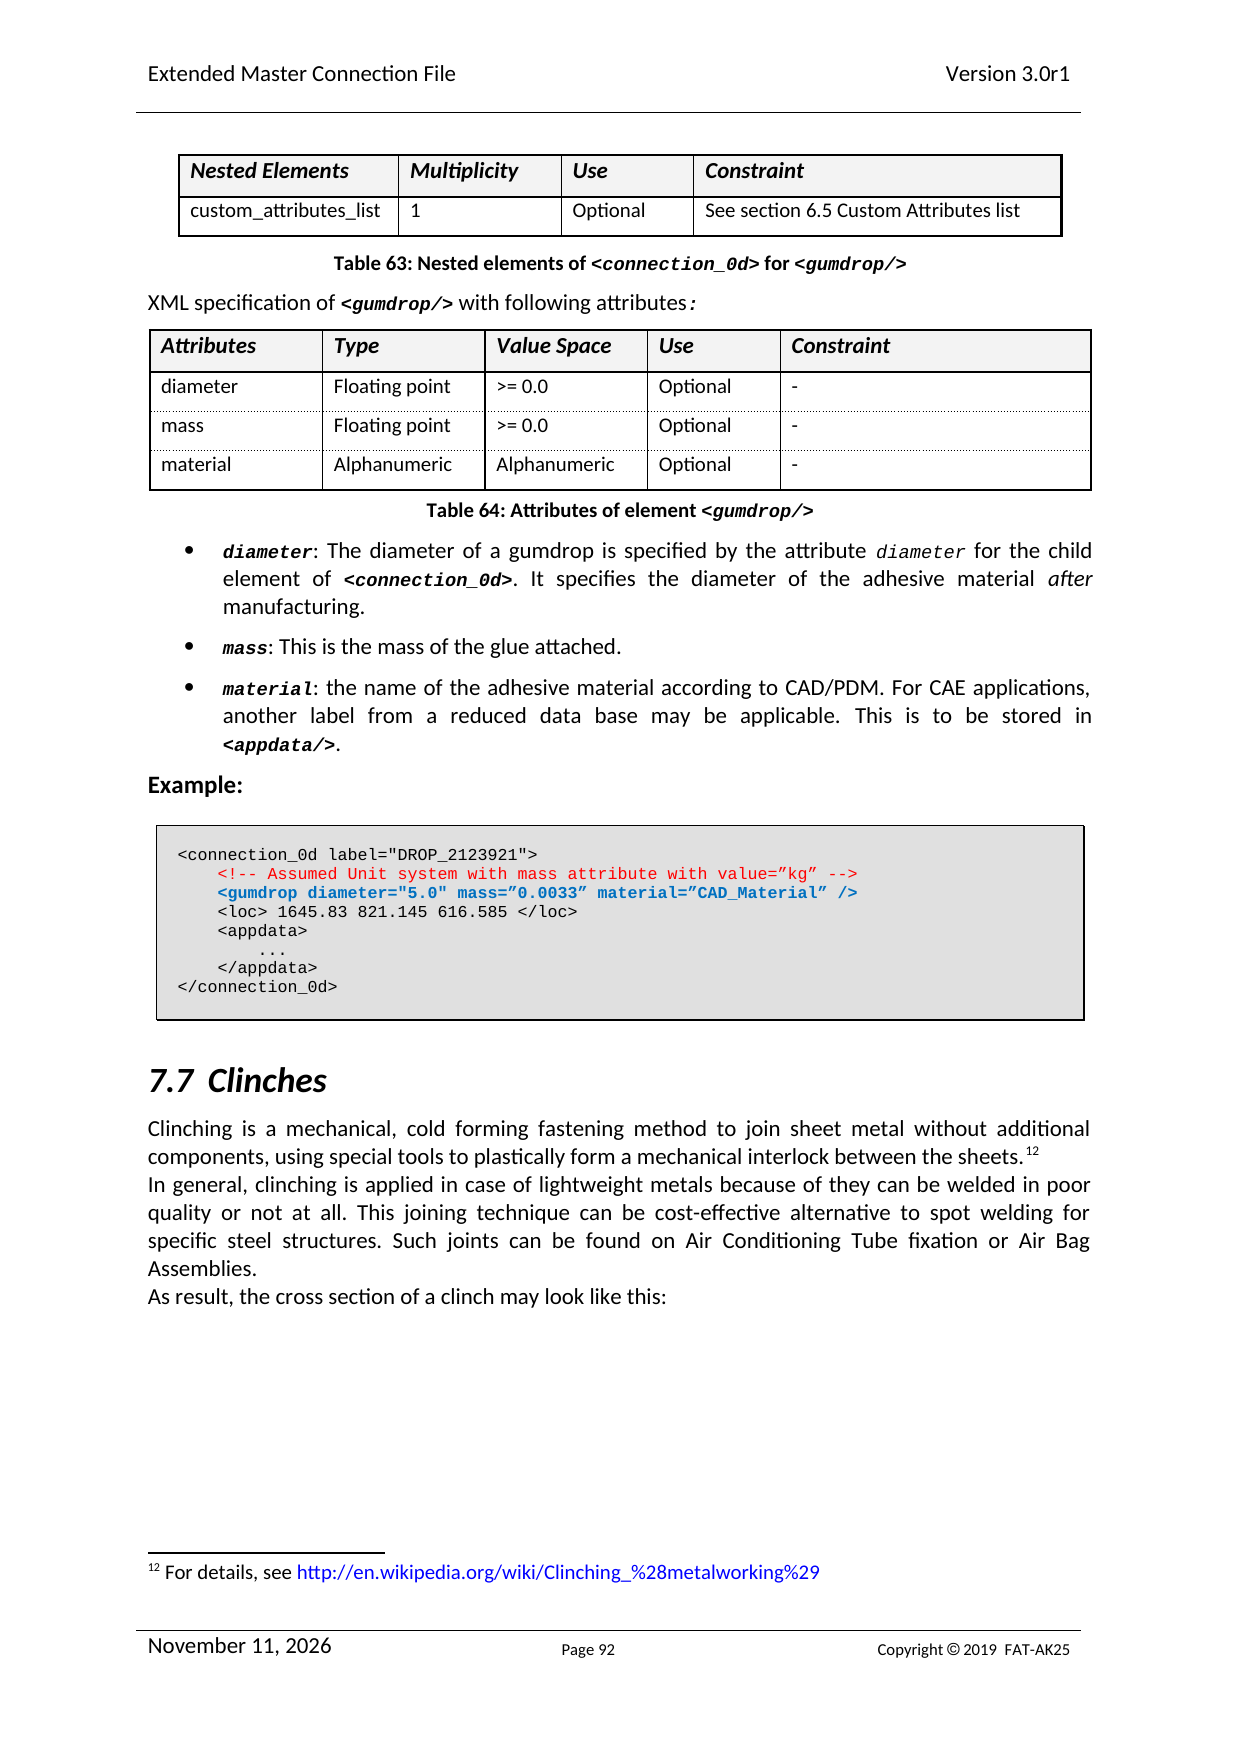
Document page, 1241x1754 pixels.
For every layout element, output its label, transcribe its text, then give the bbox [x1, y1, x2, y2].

text </connection_0d> [157, 976, 1083, 995]
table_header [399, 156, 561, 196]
text Table 62: Attributes of element <gumdrop/> [148, 497, 1092, 523]
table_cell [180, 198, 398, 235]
subtitle Clinches [148, 1058, 1092, 1102]
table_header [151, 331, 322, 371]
text <connection_0d label="DROP_2123921"> [157, 844, 1083, 863]
text <loc> 1645.83 821.145 616.585 </loc> [157, 900, 1083, 919]
text Clinching is a mechanical, cold forming fastening method to join sheet metal without additional components, using special tools to plastically form a mechanical interlock between the sheets. [148, 1114, 1092, 1170]
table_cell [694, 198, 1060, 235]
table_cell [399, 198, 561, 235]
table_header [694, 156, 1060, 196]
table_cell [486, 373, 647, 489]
text ... [157, 938, 1083, 957]
text Example: [148, 769, 1092, 800]
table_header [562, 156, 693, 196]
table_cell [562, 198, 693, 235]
text Table 61: Nested elements of <connection_0d> for <gumdrop/> [148, 250, 1092, 276]
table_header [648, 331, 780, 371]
list mass: This is the mass of the glue attached. [185, 632, 1092, 660]
text XML specification of <gumdrop/> with following attributes: [148, 288, 1092, 316]
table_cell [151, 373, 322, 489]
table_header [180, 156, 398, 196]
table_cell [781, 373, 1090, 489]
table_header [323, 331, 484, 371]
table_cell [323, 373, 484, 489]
text As result, the cross section of a clinch may look like this: [148, 1282, 1092, 1310]
list diameter: The diameter of a gumdrop is specified by the attribute diameter for the child element of <connection_0d>. It specifies the diameter of the adhesive material after manufacturing. [185, 536, 1092, 620]
text <!-- Assumed Unit system with mass attribute with value=”kg” --> [157, 863, 1083, 882]
text <gumdrop diameter="5.0" mass=”0.0033” material=”CAD_Material” /> [157, 882, 1083, 900]
text <appdata> [157, 919, 1083, 938]
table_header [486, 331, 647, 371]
list material: the name of the adhesive material according to CAD/PDM. For CAE applications, another label from a reduced data base may be applicable. This is to be stored in <appdata/>. [185, 673, 1092, 757]
text In general, clinching is applied in case of lightweight metals because of they can be welded in poor quality or not at all. This joining technique can be cost-effective alternative to spot welding for specific steel structures. Such joints can be found on Air Conditioning Tube fixation or Air Bag Assemblies. [148, 1170, 1092, 1282]
text </appdata> [157, 957, 1083, 976]
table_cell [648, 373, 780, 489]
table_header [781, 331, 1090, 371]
